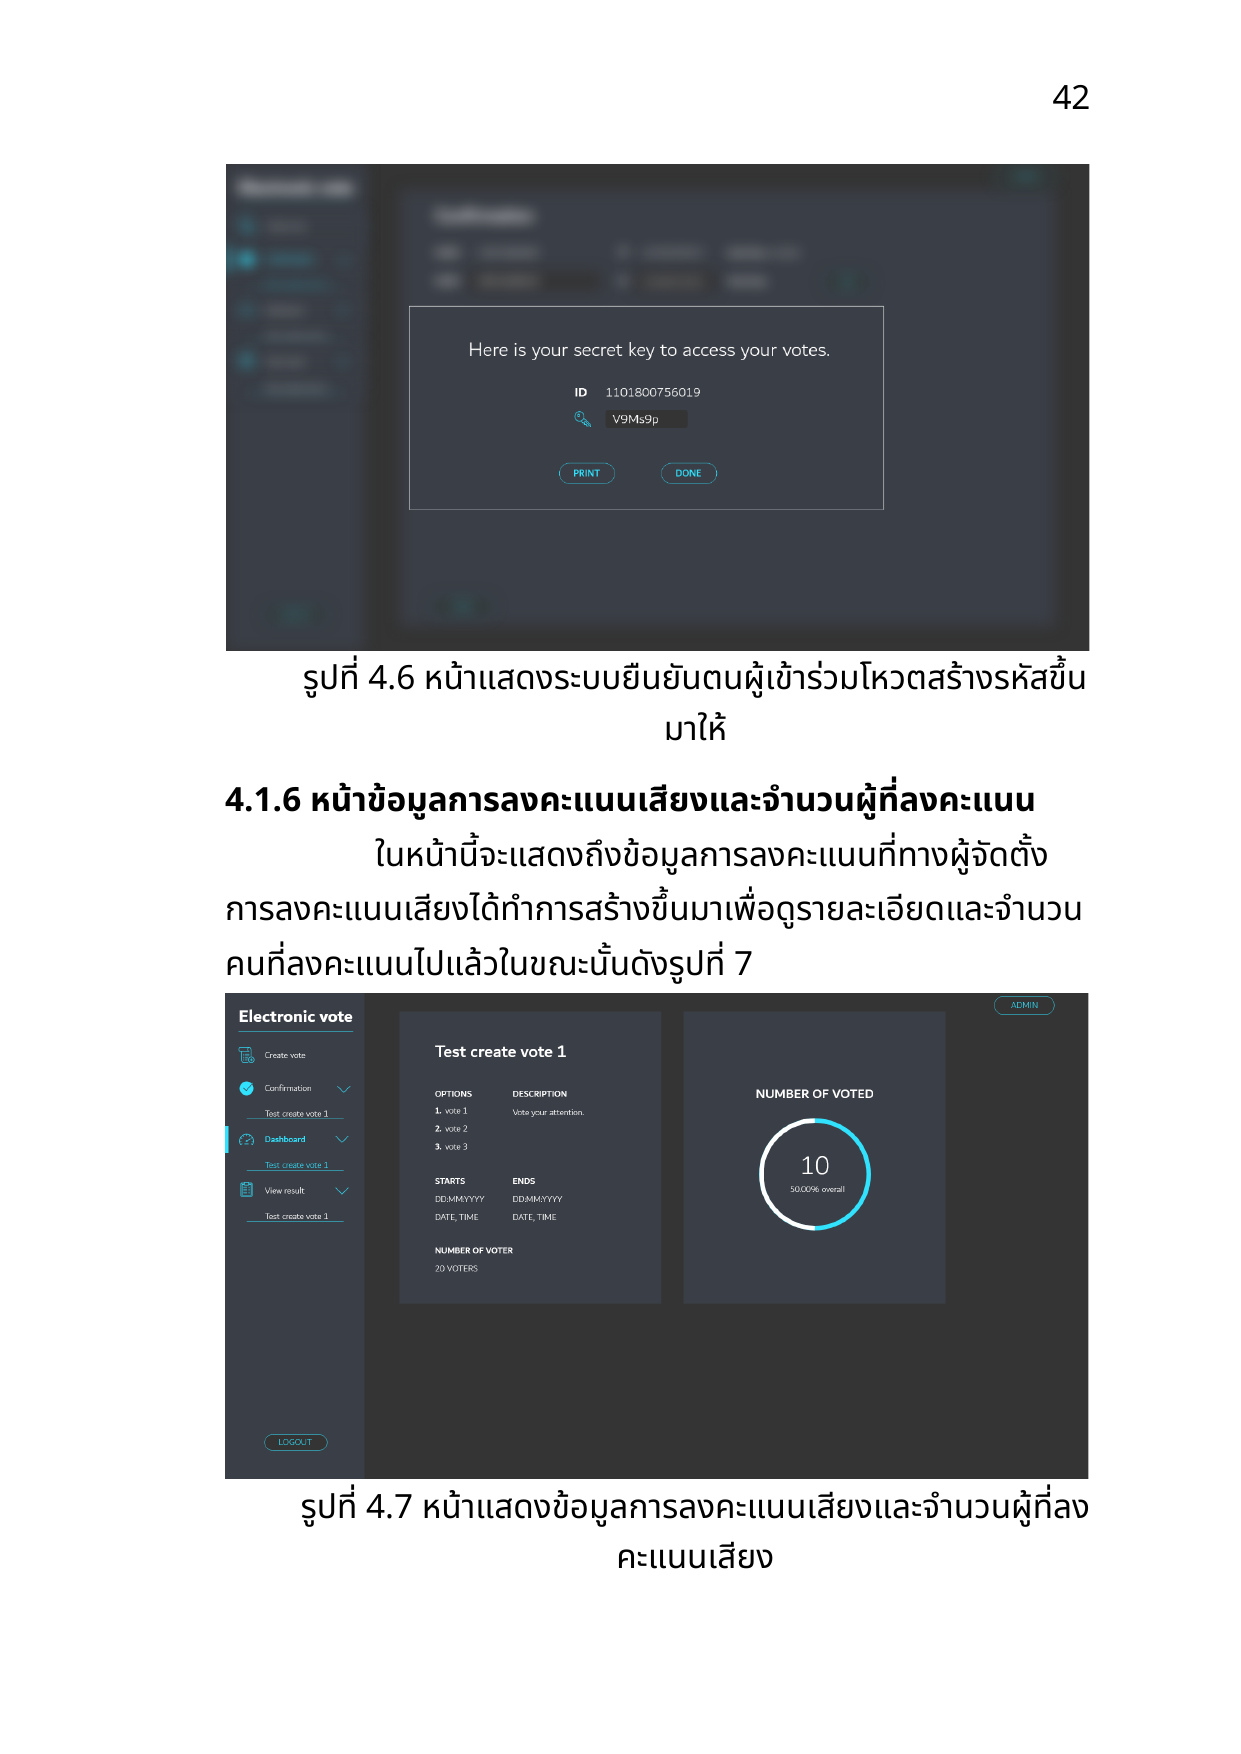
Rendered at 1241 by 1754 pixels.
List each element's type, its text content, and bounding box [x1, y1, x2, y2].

picture [225, 993, 1089, 1479]
text รูปที่ 4.7 หน้าแสดงข้อมูลการลงคะแนนเสียงและจำนวนผู้ที่ลงคะแนนเสียง [300, 1482, 1090, 1583]
picture [226, 164, 1090, 651]
subtitle 4.1.6 หน้าข้อมูลการลงคะแนนเสียงและจำนวนผู้ที่ลงคะแนน [225, 776, 1090, 827]
text ในหน้านี้จะแสดงถึงข้อมูลการลงคะแนนที่ทางผู้จัดตั้งการลงคะแนนเสียงได้ทำการสร้างขึ้นมาเพื่อดูรายละเอียดและจำนวนคนที่ลงคะแนนไปแล้วในขณะนั้นดังรูปที่ 7 [225, 831, 1090, 990]
text รูปที่ 4.6 หน้าแสดงระบบยืนยันตนผู้เข้าร่วมโหวตสร้างรหัสขึ้นมาให้ [300, 654, 1090, 755]
